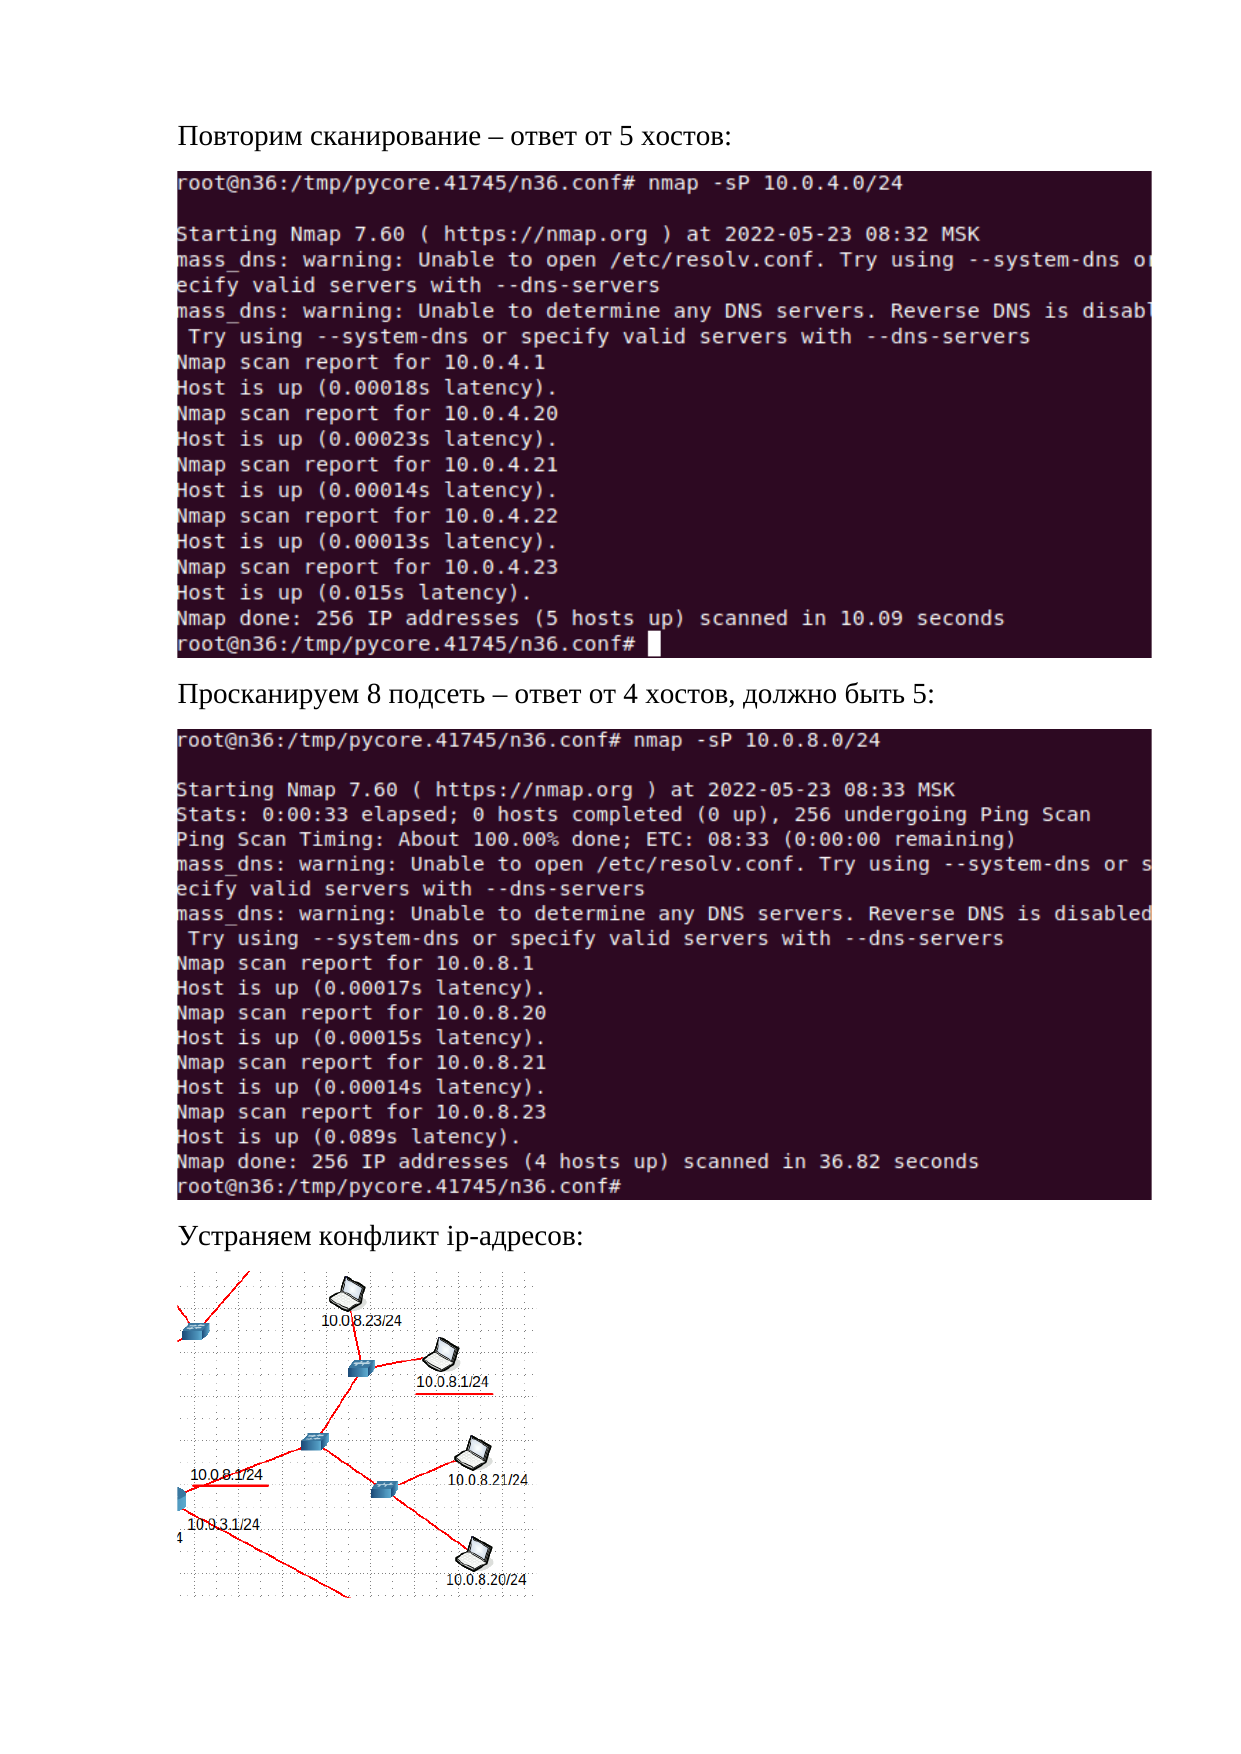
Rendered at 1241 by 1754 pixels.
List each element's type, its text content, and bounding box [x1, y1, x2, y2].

text Повторим сканирование – ответ от 5 хостов: [177, 118, 1152, 152]
text Просканируем 8 подсеть – ответ от 4 хостов, должно быть 5: [177, 676, 1152, 710]
picture [177, 729, 1152, 1200]
picture [177, 171, 1152, 658]
text Устраняем конфликт ip-адресов: [177, 1218, 1152, 1252]
picture [177, 1271, 537, 1598]
